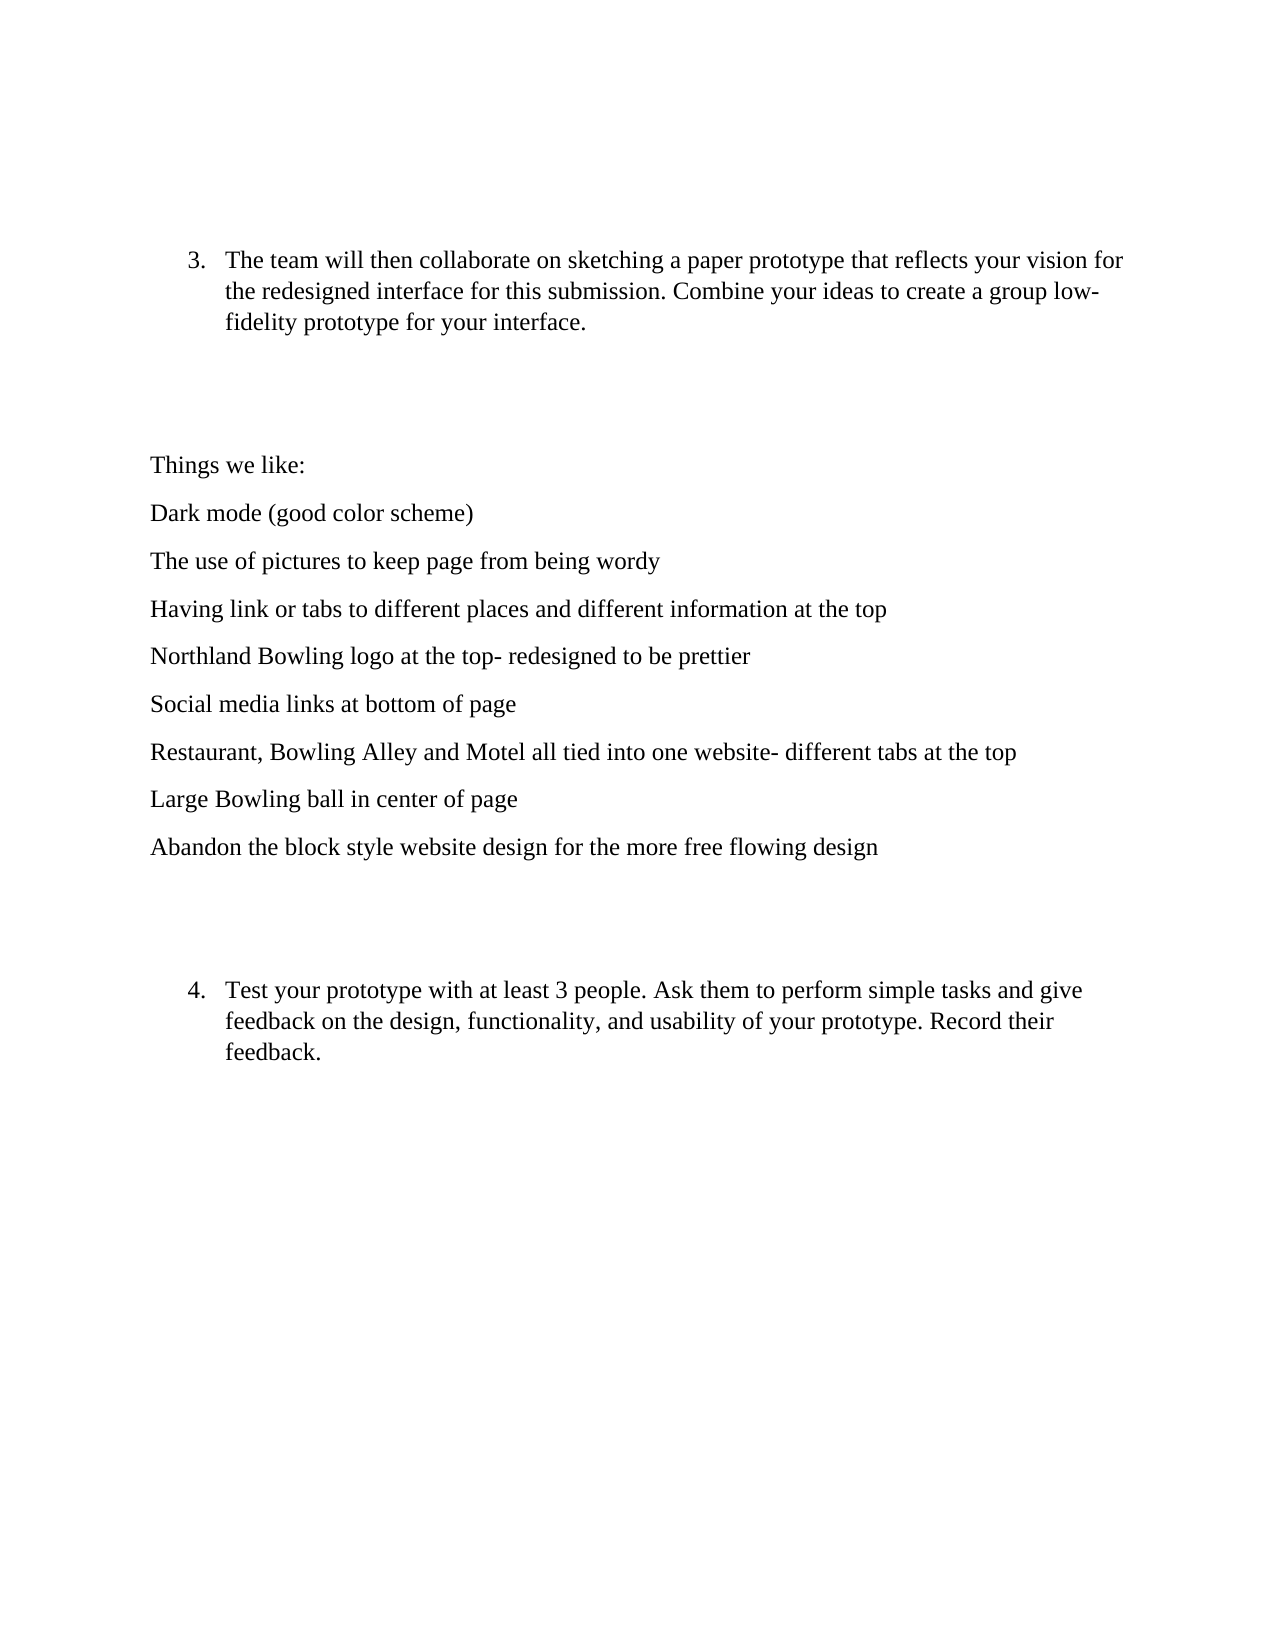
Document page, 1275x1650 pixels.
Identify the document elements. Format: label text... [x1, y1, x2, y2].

text The use of pictures to keep page from being wordy [150, 546, 1125, 575]
list The team will then collaborate on sketching a paper prototype that reflects your vision for the redesigned interface for this submission. Combine your ideas to create a group low-fidelity prototype for your interface. [187, 245, 1125, 336]
text Having link or tabs to different places and different information at the top [150, 594, 1125, 622]
text Large Bowling ball in center of page [150, 784, 1125, 813]
text Northland Bowling logo at the top- redesigned to be prettier [150, 641, 1125, 670]
text Restaurant, Bowling Alley and Motel all tied into one website- different tabs at the top [150, 737, 1125, 766]
text Abandon the block style website design for the more free flowing design [150, 832, 1125, 861]
list Test your prototype with at least 3 people. Ask them to perform simple tasks and give feedback on the design, functionality, and usability of your prototype. Record their feedback. [187, 975, 1125, 1066]
text Dark mode (good color scheme) [150, 498, 1125, 527]
text Things we like: [150, 451, 1125, 479]
text Social media links at bottom of page [150, 689, 1125, 718]
